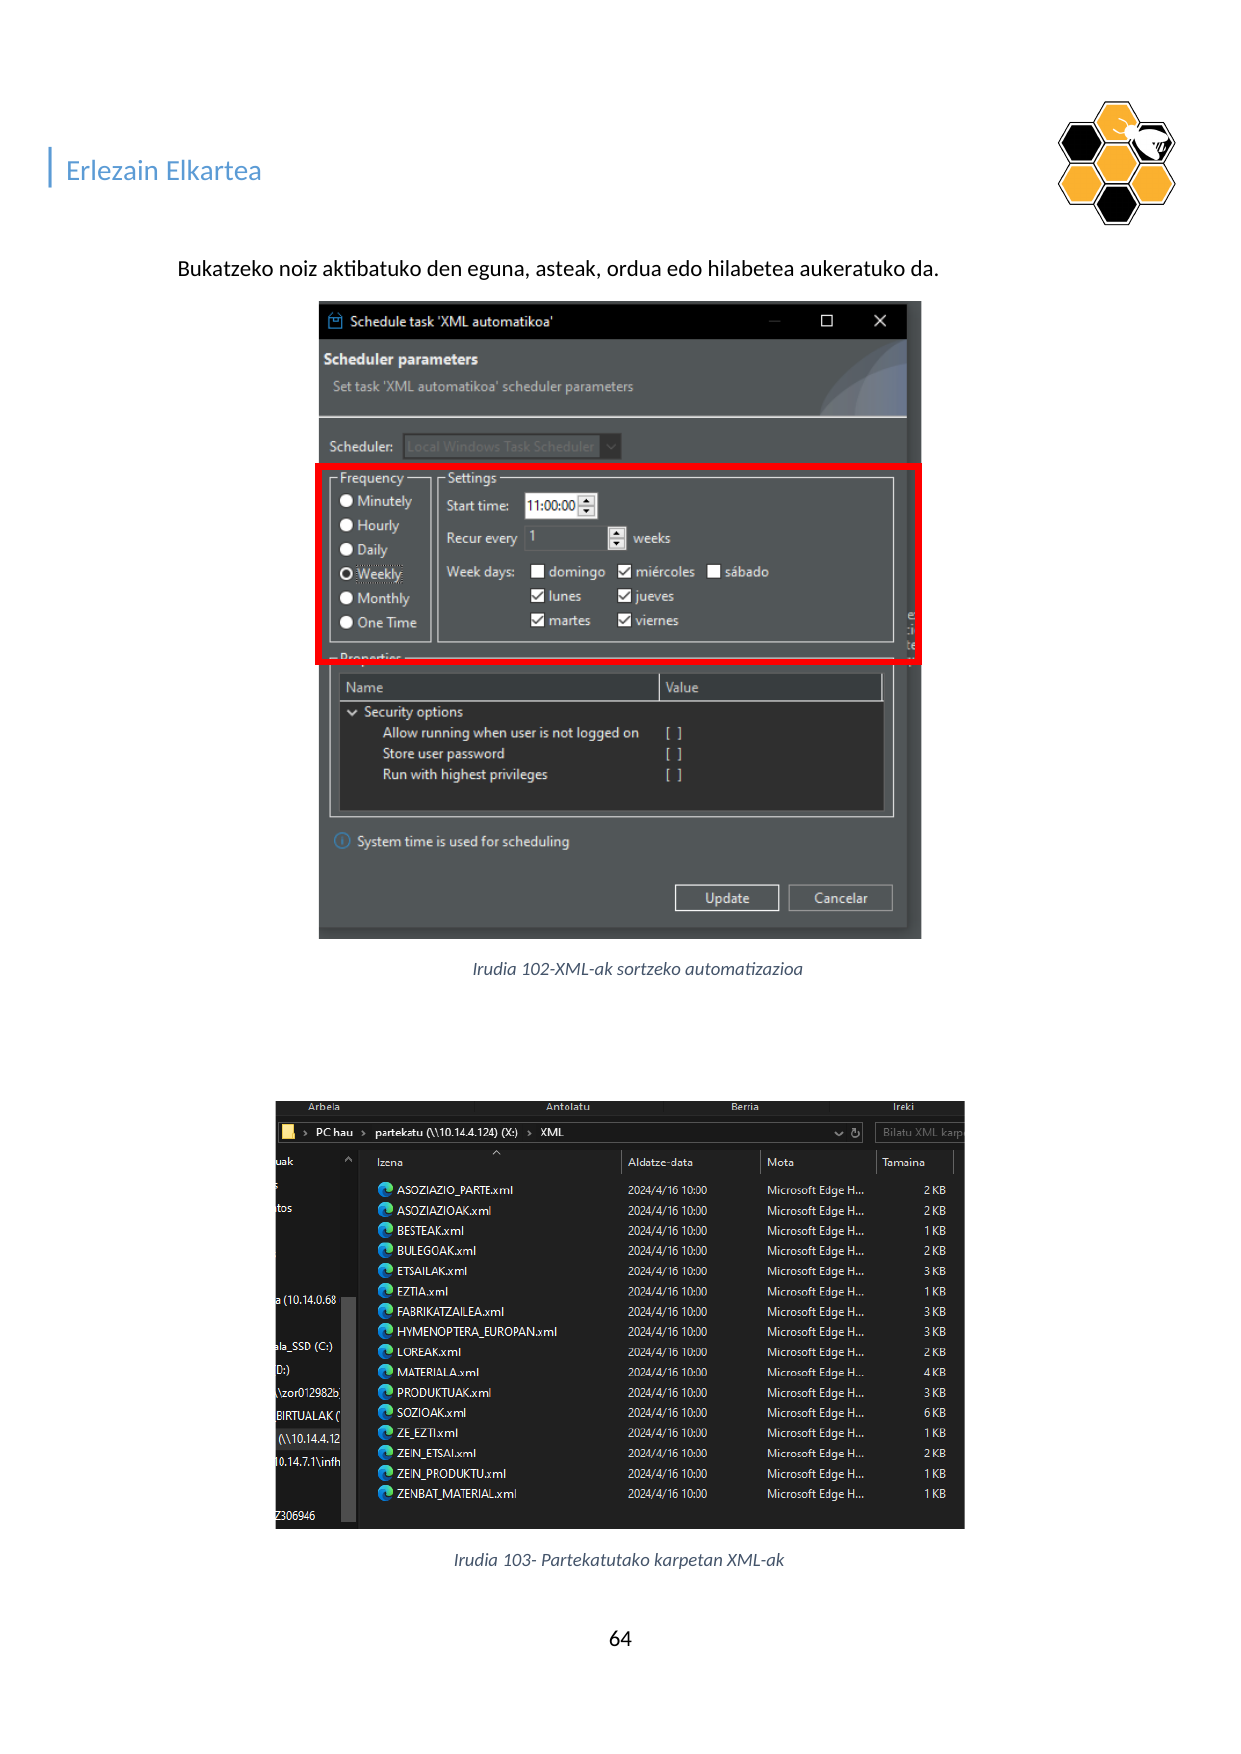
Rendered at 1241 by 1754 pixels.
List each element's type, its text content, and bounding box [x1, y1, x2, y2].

text Irudia 103- Partekatutako karpetan XML-ak [177, 1548, 1063, 1571]
text Irudia 102-XML-ak sortzeko automatizazioa [214, 958, 1063, 981]
text Bukatzeko noiz aktibatuko den eguna, asteak, ordua edo hilabetea aukeratuko da. [177, 254, 1063, 282]
picture [1045, 101, 1200, 227]
picture [318, 301, 922, 463]
picture [275, 1101, 965, 1529]
picture [322, 470, 915, 659]
picture [318, 665, 922, 939]
